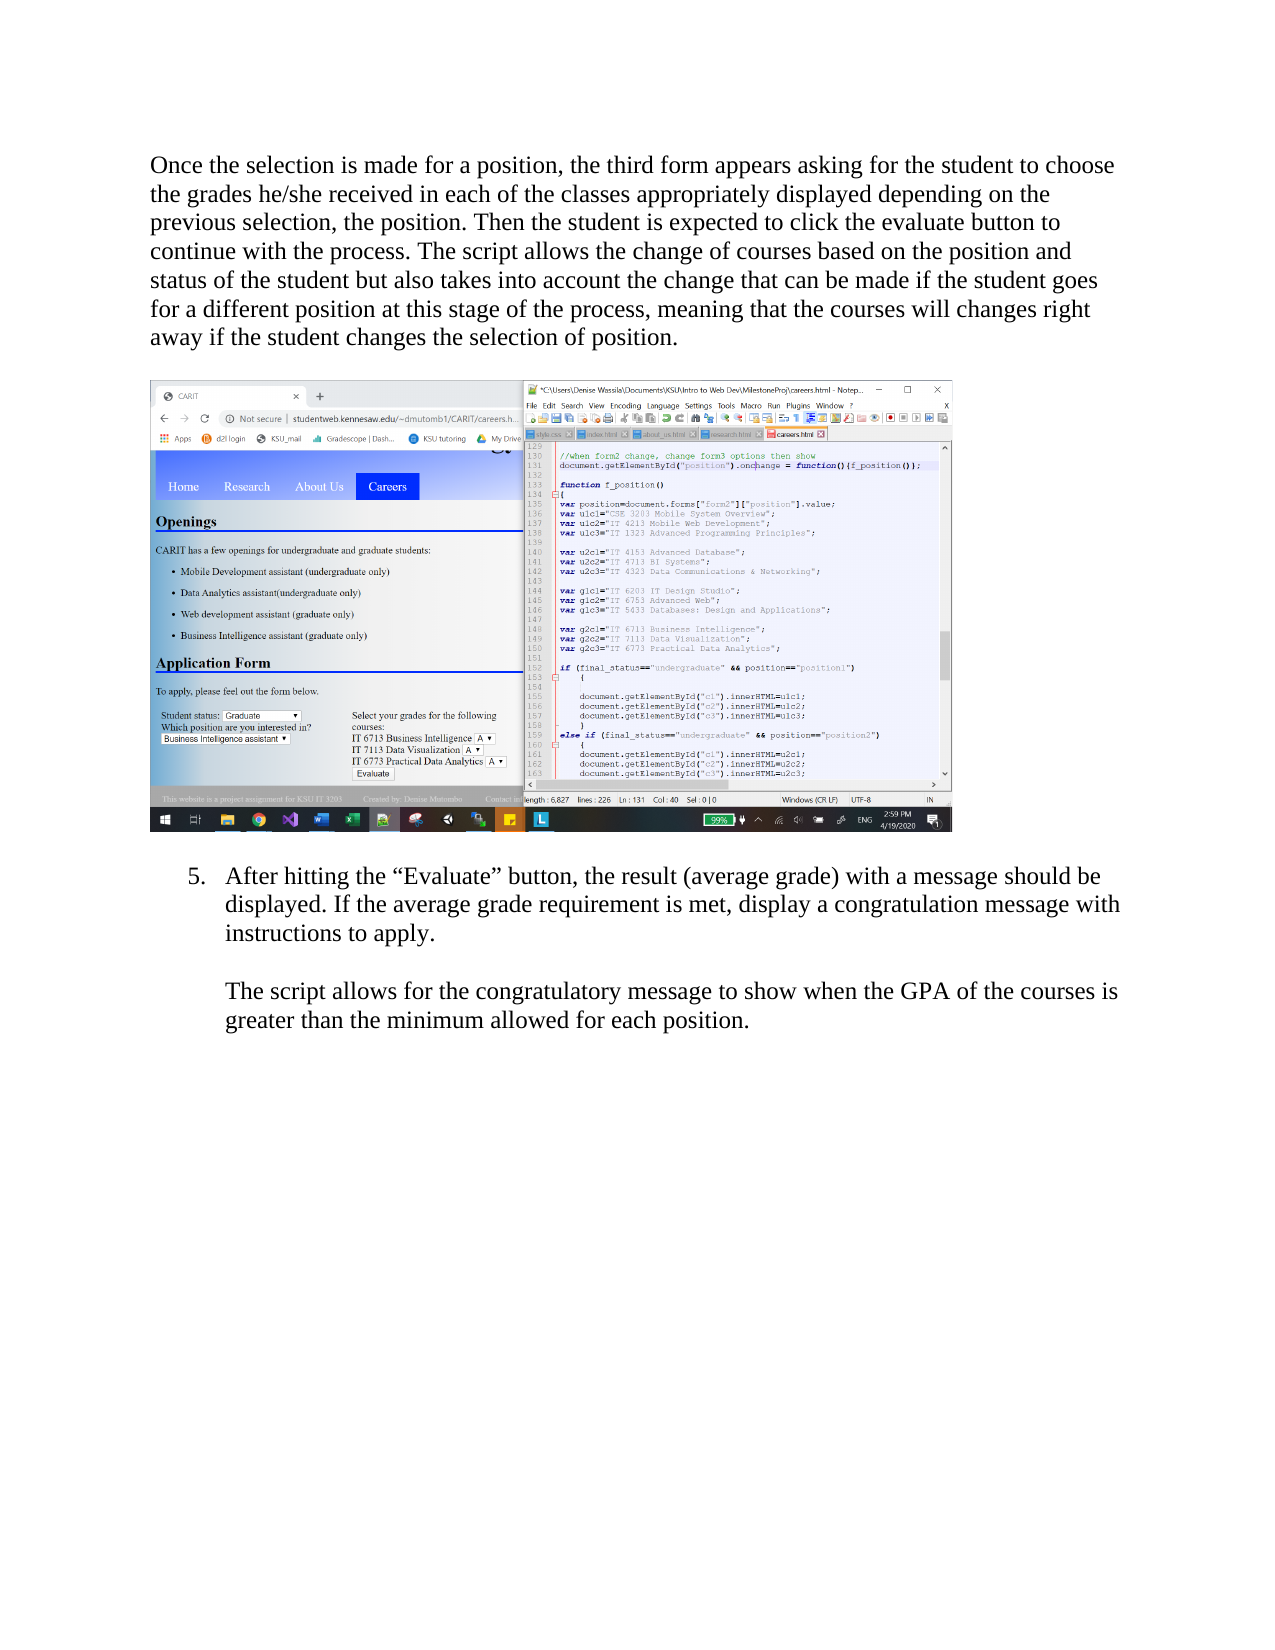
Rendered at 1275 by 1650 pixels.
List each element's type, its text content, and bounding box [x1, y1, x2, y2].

text Once the selection is made for a position, the third form appears asking for the student to choose the grades he/she received in each of the classes appropriately displayed depending on the previous selection, the position. Then the student is expected to click the evaluate button to continue with the process. The script allows the change of courses based on the position and status of the student but also takes into account the change that can be made if the student goes for a different position at this stage of the process, meaning that the courses will changes right away if the student changes the selection of position. [150, 150, 1125, 351]
picture [150, 380, 953, 832]
text The script allows for the congratulatory message to show when the GPA of the courses is greater than the minimum allowed for each position. [225, 976, 1125, 1034]
list After hitting the “Evaluate” button, the result (average grade) with a message should be displayed. If the average grade requirement is met, display a congratulation message with instructions to apply. [187, 861, 1125, 947]
